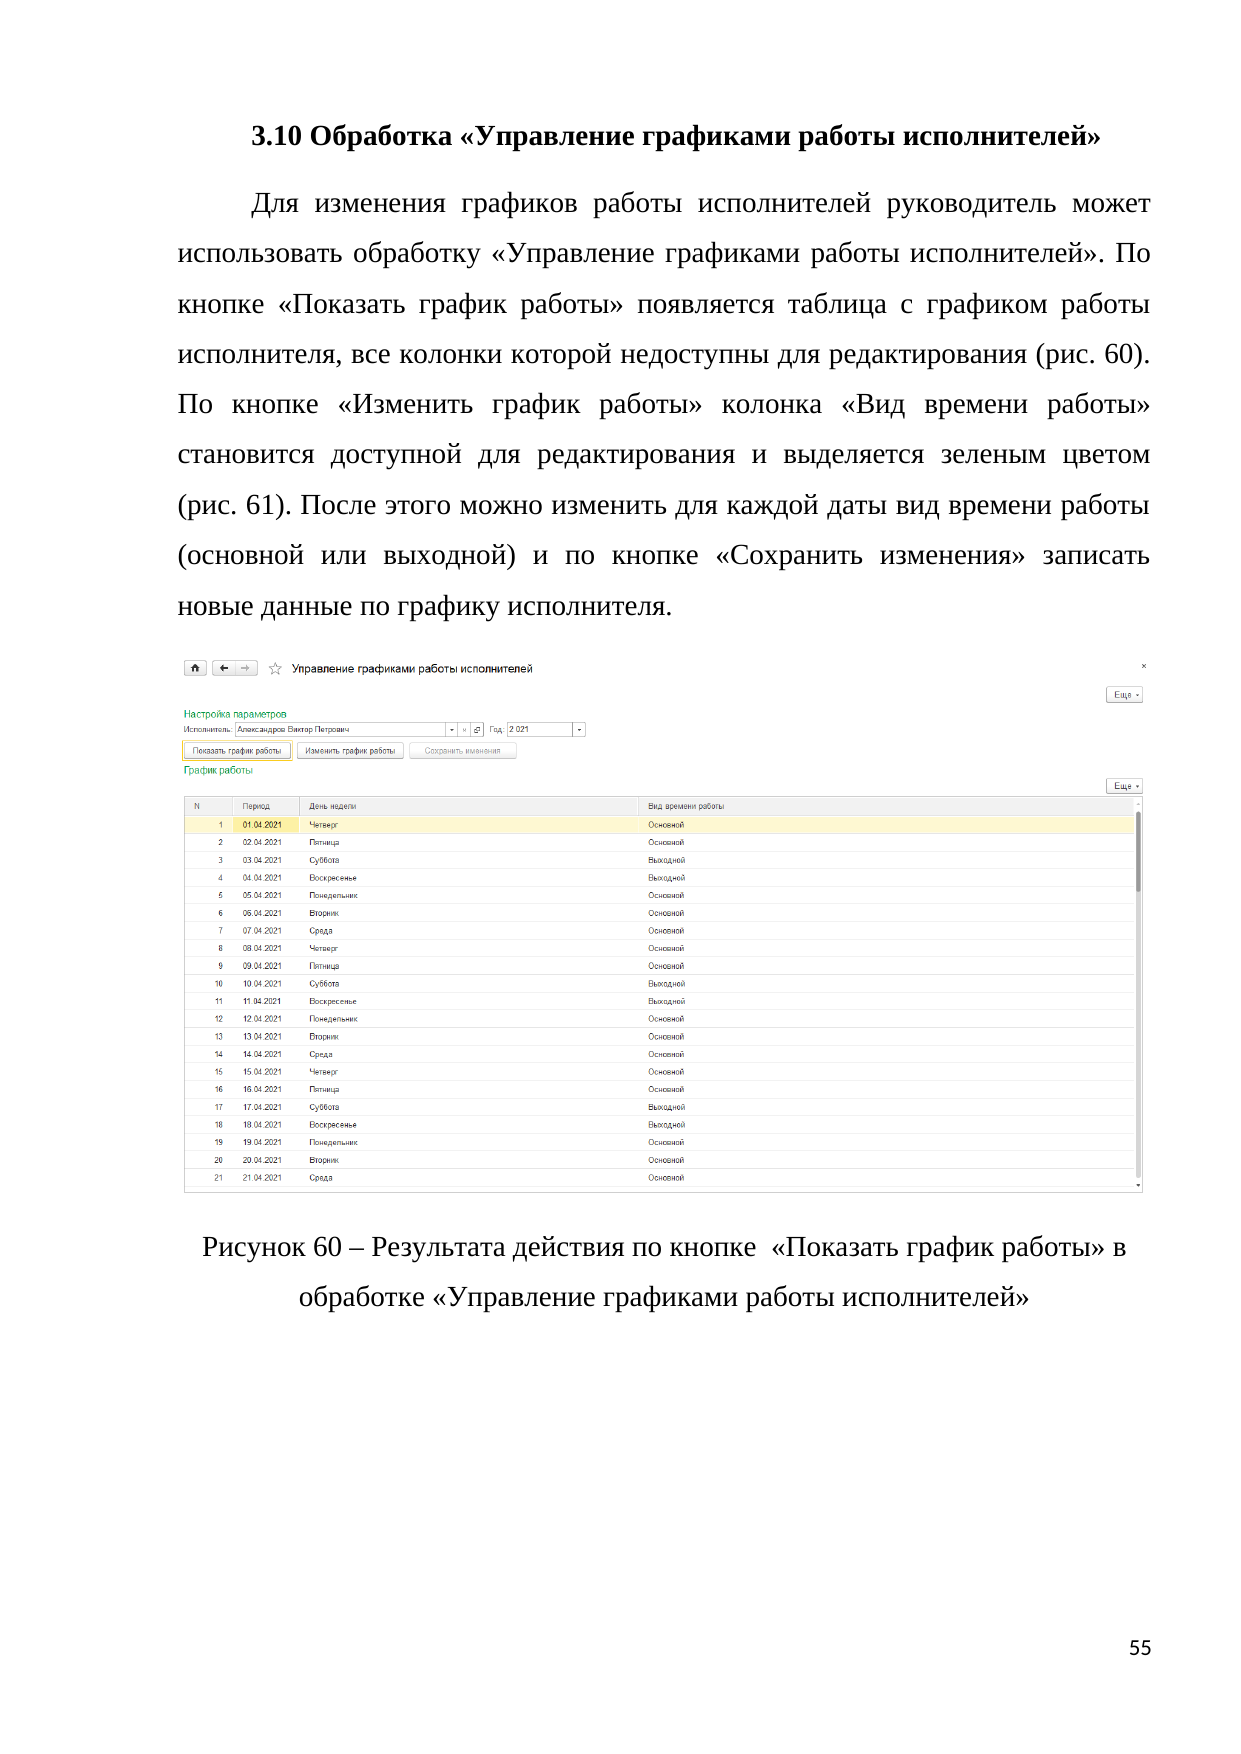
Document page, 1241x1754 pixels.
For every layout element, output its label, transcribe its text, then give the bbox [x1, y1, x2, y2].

text Рисунок 60 – Результата действия по кнопке «Показать график работы» в обработке «Управление графиками работы исполнителей» [177, 1229, 1152, 1313]
text Для изменения графиков работы исполнителей руководитель может использовать обработку «Управление графиками работы исполнителей». По кнопке «Показать график работы» появляется таблица с графиком работы исполнителя, все колонки которой недоступны для редактирования (рис. 60). По кнопке «Изменить график работы» колонка «Вид времени работы» становится доступной для редактирования и выделяется зеленым цветом (рис. 61). После этого можно изменить для каждой даты вид времени работы (основной или выходной) и по кнопке «Сохранить изменения» записать новые данные по графику исполнителя. [177, 185, 1152, 621]
picture [177, 654, 1152, 1199]
subtitle 3.10 Обработка «Управление графиками работы исполнителей» [177, 118, 1152, 152]
